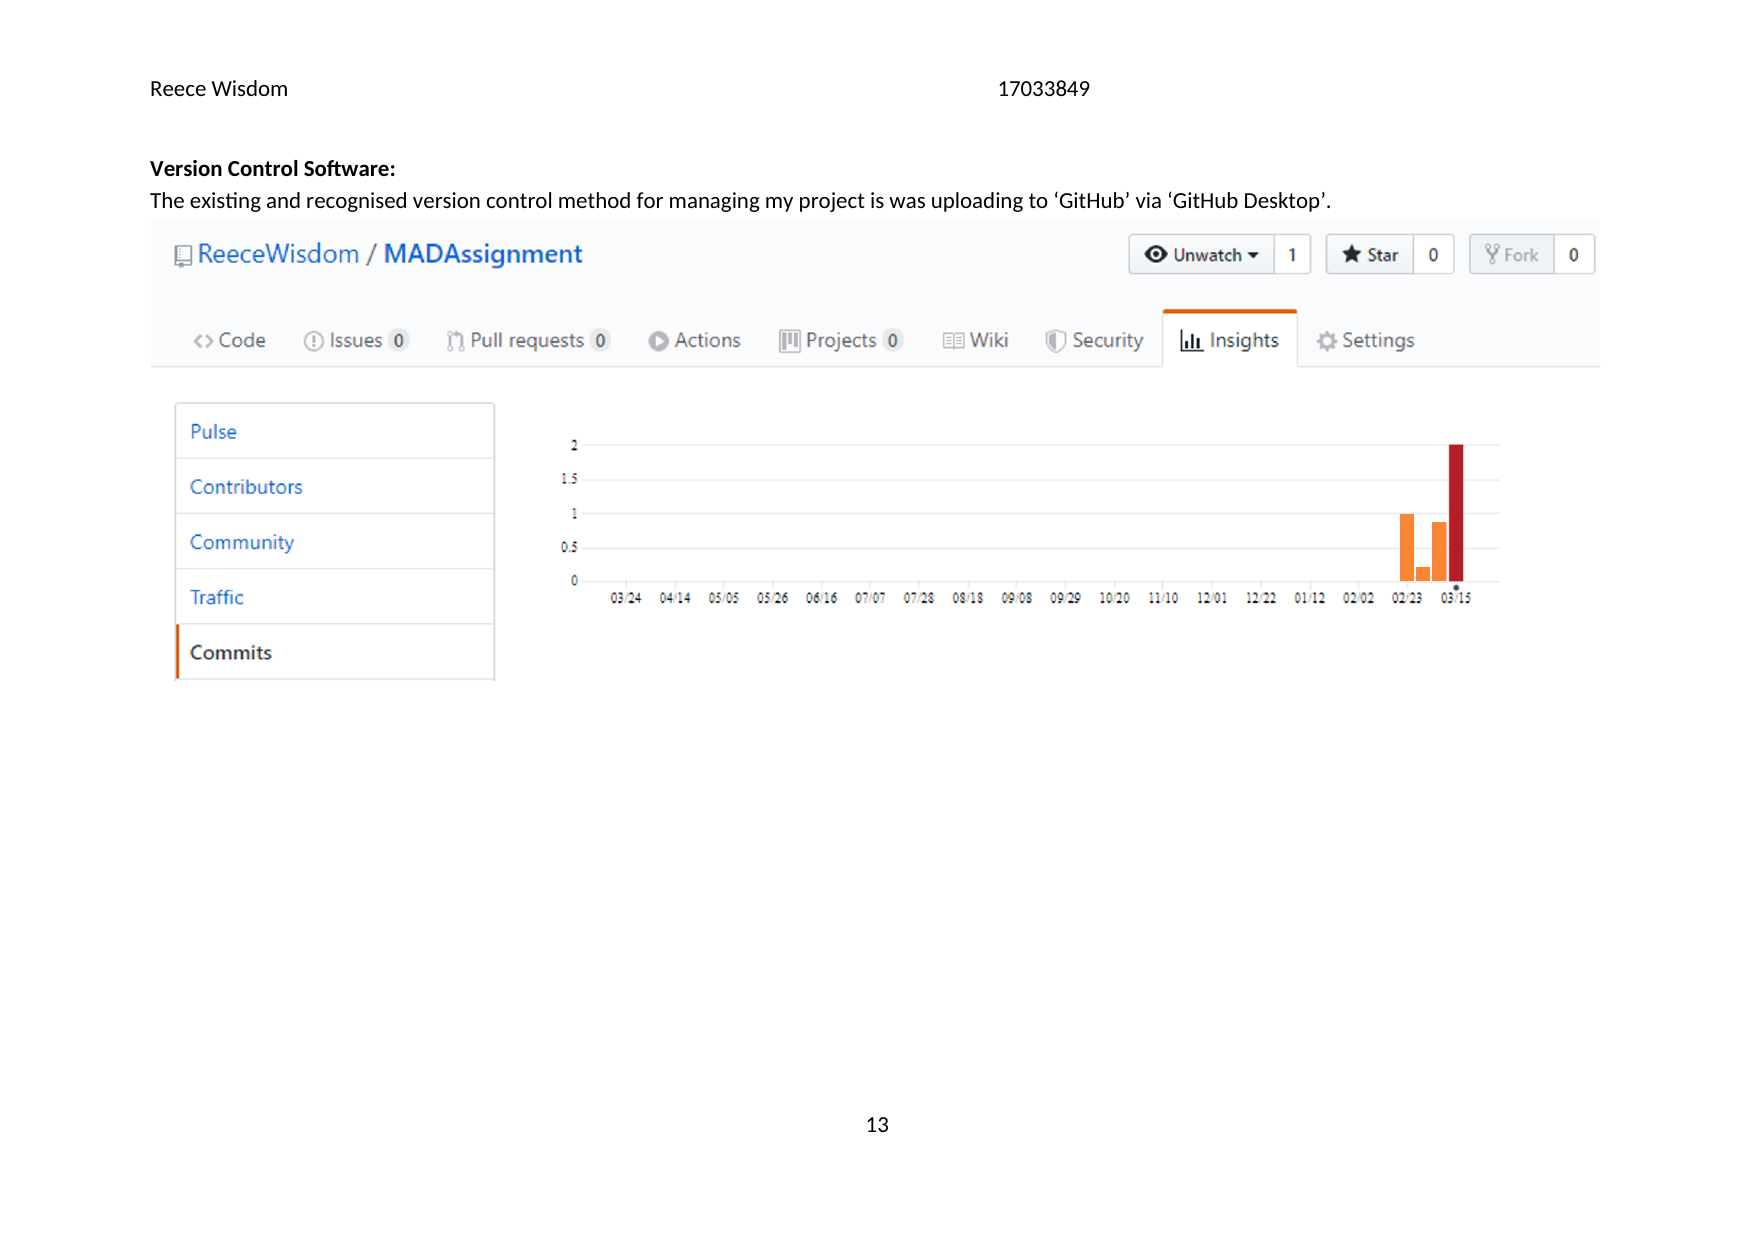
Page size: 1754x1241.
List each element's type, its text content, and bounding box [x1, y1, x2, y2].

text The existing and recognised version control method for managing my project is was uploading to ‘GitHub’ via ‘GitHub Desktop’. [150, 186, 1604, 214]
picture [150, 218, 1599, 681]
subtitle Version Control Software: [150, 154, 1604, 182]
